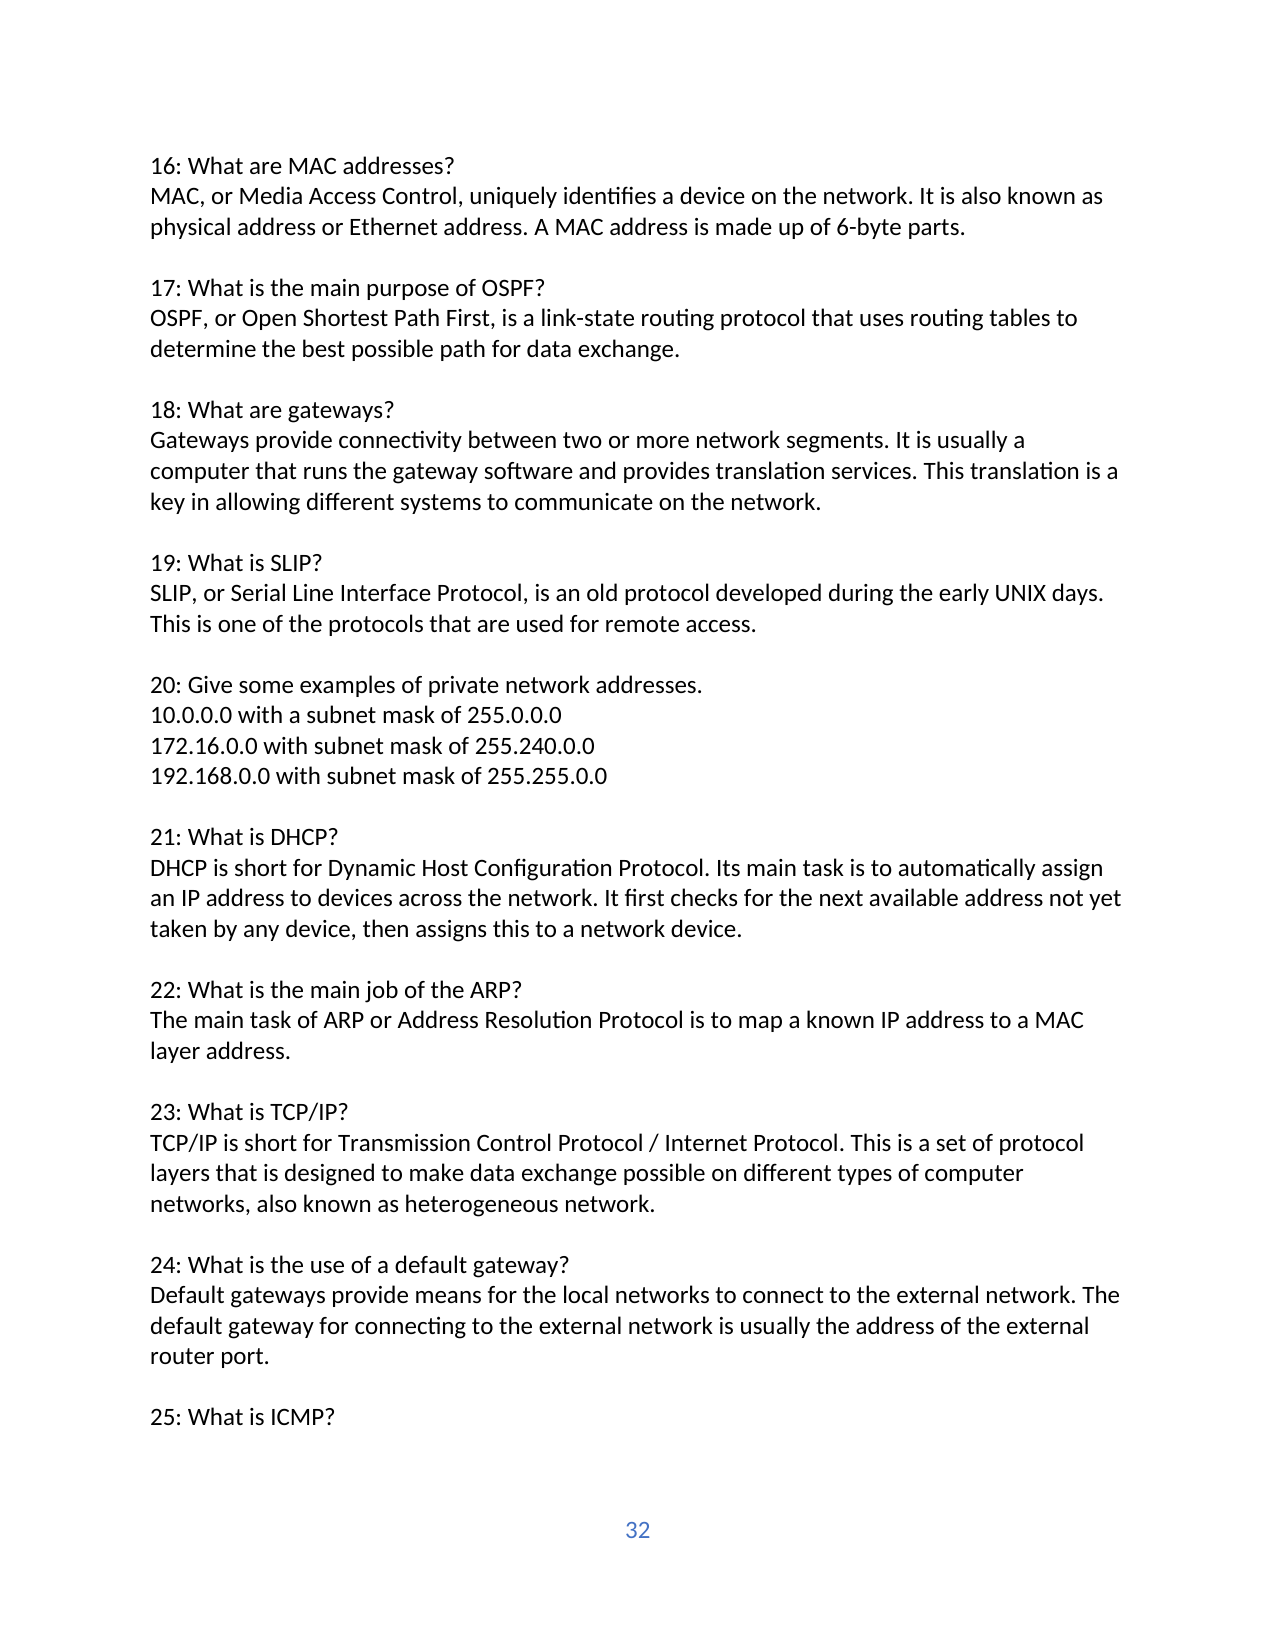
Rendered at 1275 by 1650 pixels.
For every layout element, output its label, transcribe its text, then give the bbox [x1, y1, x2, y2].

text 24: What is the use of a default gateway? [150, 1249, 1125, 1279]
text 20: Give some examples of private network addresses. [150, 669, 1125, 699]
text 18: What are gateways? [150, 394, 1125, 425]
text TCP/IP is short for Transmission Control Protocol / Internet Protocol. This is a set of protocol layers that is designed to make data exchange possible on different types of computer networks, also known as heterogeneous network. [150, 1127, 1125, 1218]
text MAC, or Media Access Control, uniquely identifies a device on the network. It is also known as physical address or Ethernet address. A MAC address is made up of 6-byte parts. [150, 181, 1125, 242]
text 21: What is DHCP? [150, 821, 1125, 852]
text 10.0.0.0 with a subnet mask of 255.0.0.0 172.16.0.0 with subnet mask of 255.240.0.0 192.168.0.0 with subnet mask of 255.255.0.0 [150, 699, 1125, 791]
text OSPF, or Open Shortest Path First, is a link-state routing protocol that uses routing tables to determine the best possible path for data exchange. [150, 303, 1125, 364]
text 22: What is the main job of the ARP? [150, 974, 1125, 1004]
text 25: What is ICMP? [150, 1401, 1125, 1432]
text 16: What are MAC addresses? [150, 150, 1125, 181]
text Default gateways provide means for the local networks to connect to the external network. The default gateway for connecting to the external network is usually the address of the external router port. [150, 1279, 1125, 1371]
text 23: What is TCP/IP? [150, 1096, 1125, 1127]
text SLIP, or Serial Line Interface Protocol, is an old protocol developed during the early UNIX days. This is one of the protocols that are used for remote access. [150, 577, 1125, 638]
text 17: What is the main purpose of OSPF? [150, 272, 1125, 303]
text Gateways provide connectivity between two or more network segments. It is usually a computer that runs the gateway software and provides translation services. This translation is a key in allowing different systems to communicate on the network. [150, 425, 1125, 516]
text DHCP is short for Dynamic Host Configuration Protocol. Its main task is to automatically assign an IP address to devices across the network. It first checks for the next available address not yet taken by any device, then assigns this to a network device. [150, 852, 1125, 943]
text 19: What is SLIP? [150, 547, 1125, 577]
text The main task of ARP or Address Resolution Protocol is to map a known IP address to a MAC layer address. [150, 1004, 1125, 1066]
